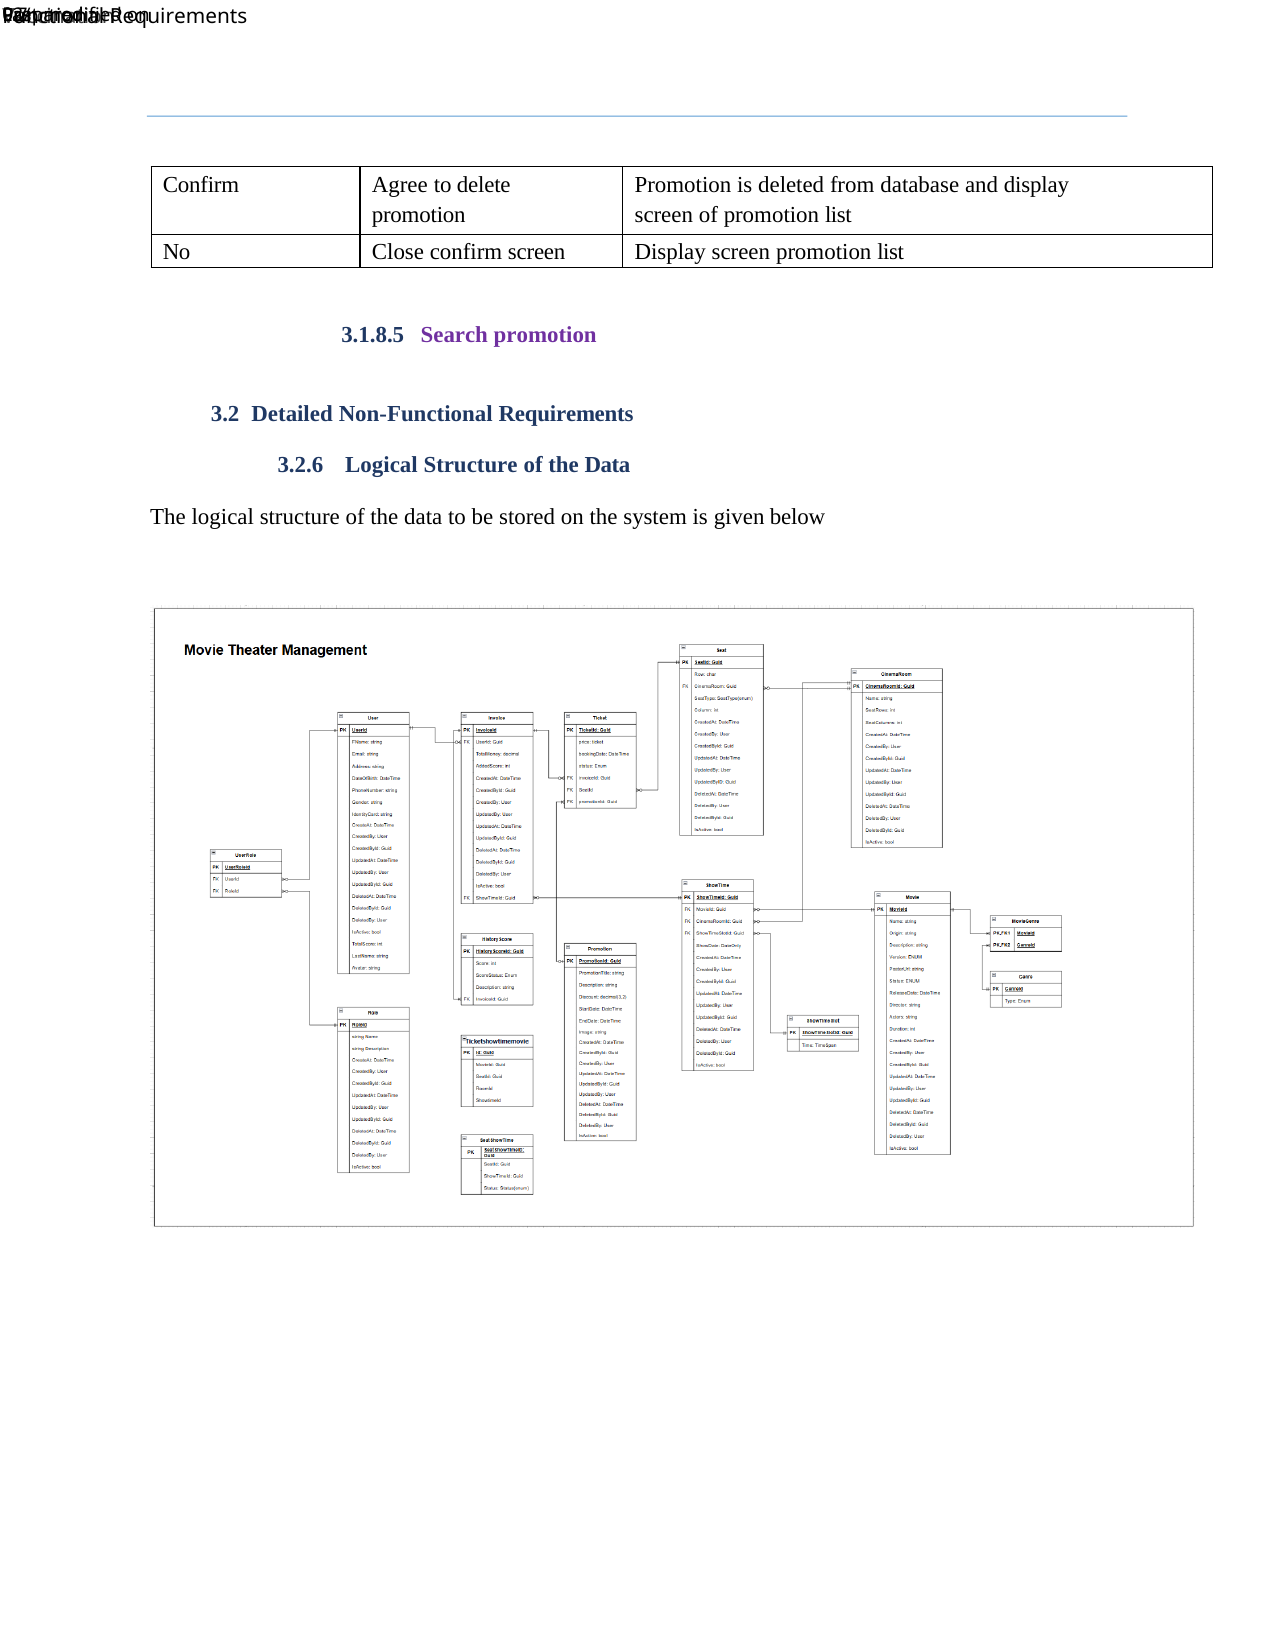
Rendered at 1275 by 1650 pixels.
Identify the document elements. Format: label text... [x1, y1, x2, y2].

subtitle Detailed Non-Functional Requirements [211, 400, 1275, 426]
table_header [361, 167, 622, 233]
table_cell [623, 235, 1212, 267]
subtitle Search promotion [341, 321, 1275, 347]
picture [150, 605, 1195, 1228]
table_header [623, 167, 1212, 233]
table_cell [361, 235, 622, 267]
text The logical structure of the data to be stored on the system is given below [150, 503, 1275, 529]
subtitle Logical Structure of the Data [277, 451, 1275, 478]
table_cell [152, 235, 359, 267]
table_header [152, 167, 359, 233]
